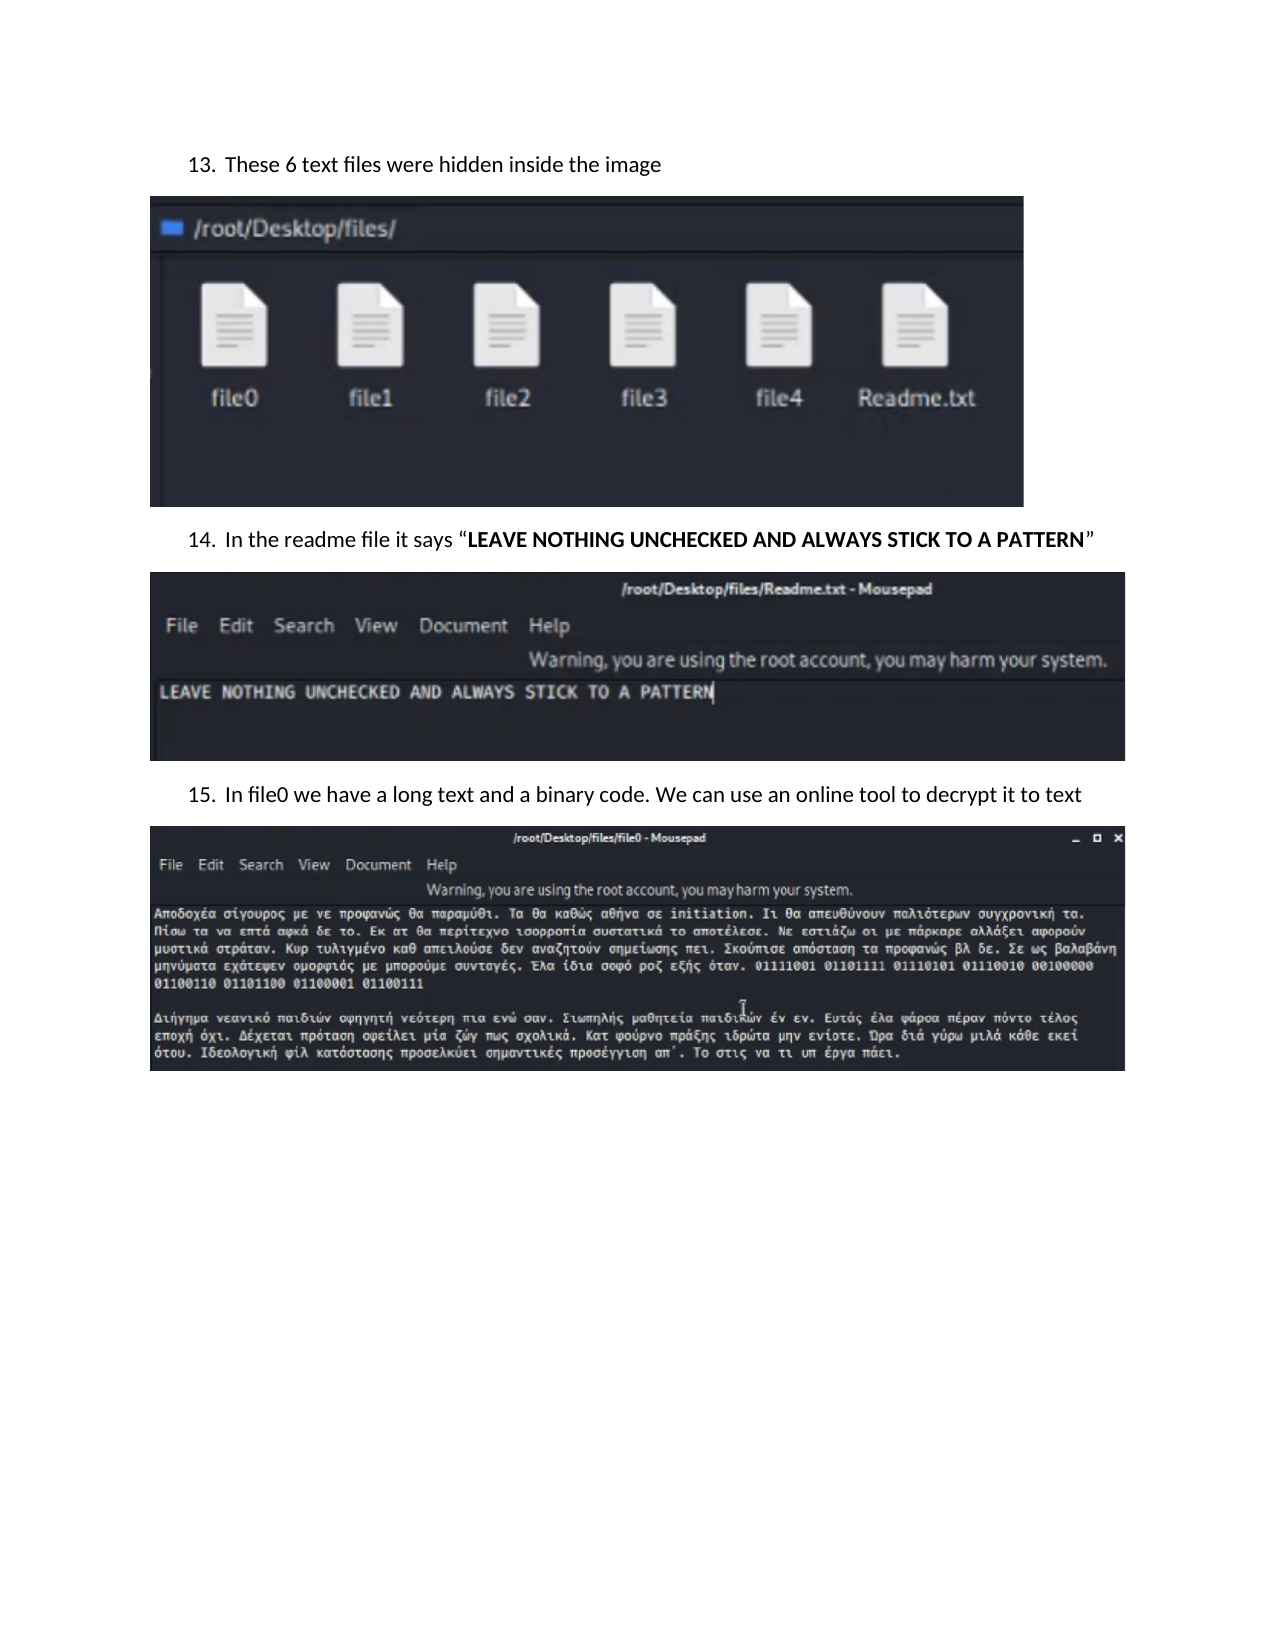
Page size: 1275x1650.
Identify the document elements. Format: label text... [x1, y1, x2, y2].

list These 6 text files were hidden inside the image [187, 150, 1125, 178]
list In the readme file it says “LEAVE NOTHING UNCHECKED AND ALWAYS STICK TO A PATTERN” [187, 525, 1125, 553]
picture [150, 196, 1024, 507]
picture [150, 826, 1125, 1071]
picture [150, 572, 1125, 761]
list In file0 we have a long text and a binary code. We can use an online tool to decrypt it to text [187, 780, 1125, 808]
